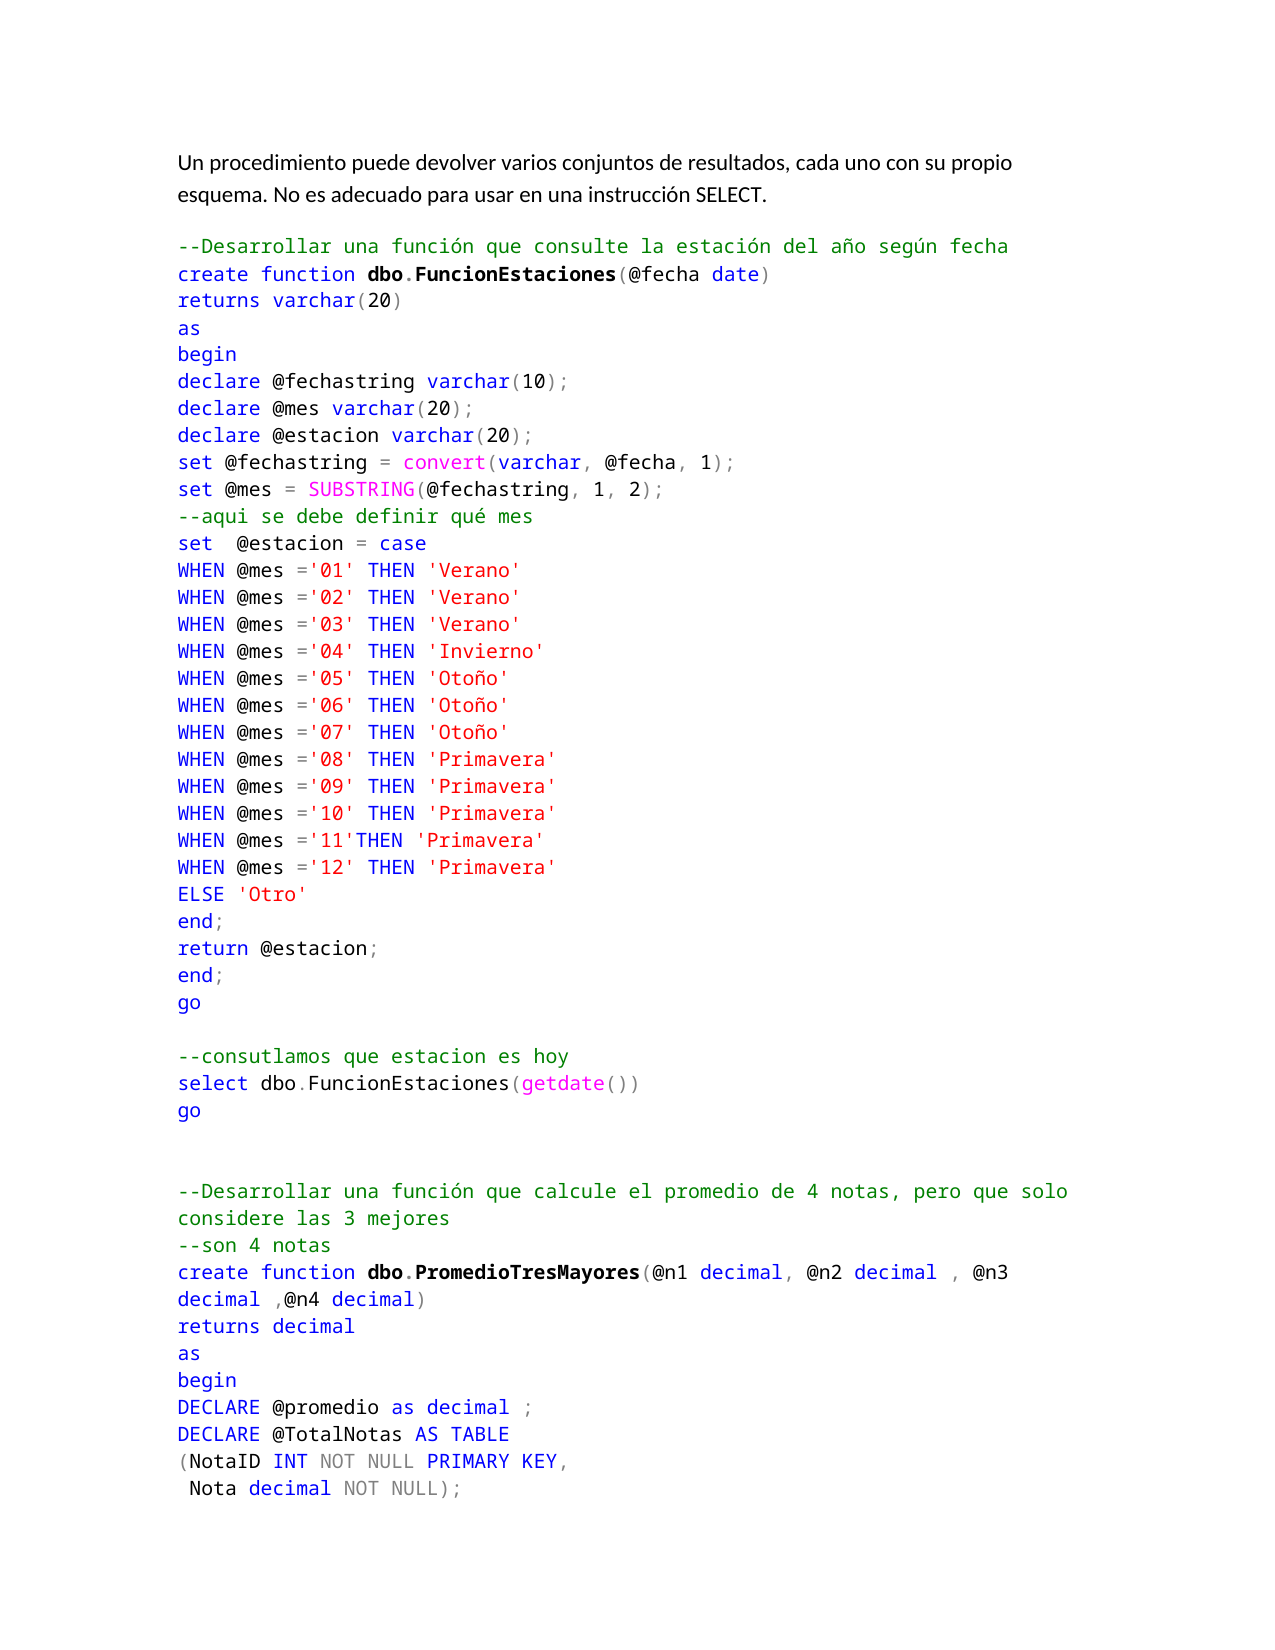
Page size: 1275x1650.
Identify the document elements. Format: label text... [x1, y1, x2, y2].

text create function dbo.FuncionEstaciones(@fecha date) [177, 260, 1098, 287]
text WHEN @mes ='10' THEN 'Primavera' [177, 799, 1098, 826]
text declare @fechastring varchar(10); [177, 368, 1098, 395]
text WHEN @mes ='08' THEN 'Primavera' [177, 745, 1098, 772]
text begin [177, 341, 1098, 368]
text as [177, 314, 1098, 341]
text create function dbo.PromedioTresMayores(@n1 decimal, @n2 decimal , @n3 decimal ,@n4 decimal) [177, 1258, 1098, 1312]
text WHEN @mes ='04' THEN 'Invierno' [177, 637, 1098, 664]
text set @estacion = case [177, 529, 1098, 557]
text WHEN @mes ='07' THEN 'Otoño' [177, 718, 1098, 745]
text set @fechastring = convert(varchar, @fecha, 1); [177, 449, 1098, 476]
text WHEN @mes ='05' THEN 'Otoño' [177, 664, 1098, 691]
text end; [177, 961, 1098, 988]
text WHEN @mes ='02' THEN 'Verano' [177, 583, 1098, 611]
text --consutlamos que estacion es hoy [177, 1042, 1098, 1069]
text Un procedimiento puede devolver varios conjuntos de resultados, cada uno con su propio esquema. No es adecuado para usar en una instrucción SELECT. [177, 148, 1098, 208]
text returns varchar(20) [177, 287, 1098, 314]
text WHEN @mes ='12' THEN 'Primavera' [177, 853, 1098, 880]
text declare @mes varchar(20); [177, 395, 1098, 422]
text declare @estacion varchar(20); [177, 422, 1098, 449]
text WHEN @mes ='09' THEN 'Primavera' [177, 772, 1098, 799]
text --Desarrollar una función que consulte la estación del año según fecha [177, 233, 1098, 260]
text begin [177, 1366, 1098, 1393]
text return @estacion; [177, 934, 1098, 961]
text WHEN @mes ='01' THEN 'Verano' [177, 557, 1098, 583]
text set @mes = SUBSTRING(@fechastring, 1, 2); [177, 476, 1098, 503]
text DECLARE @promedio as decimal ; [177, 1393, 1098, 1420]
text end; [177, 907, 1098, 934]
text WHEN @mes ='03' THEN 'Verano' [177, 611, 1098, 637]
text returns decimal [177, 1312, 1098, 1339]
text (NotaID INT NOT NULL PRIMARY KEY, [177, 1447, 1098, 1474]
text select dbo.FuncionEstaciones(getdate()) [177, 1069, 1098, 1096]
text go [177, 988, 1098, 1015]
text WHEN @mes ='06' THEN 'Otoño' [177, 691, 1098, 718]
text ELSE 'Otro' [177, 880, 1098, 907]
text --son 4 notas [177, 1231, 1098, 1258]
text Nota decimal NOT NULL); [177, 1474, 1098, 1501]
text --aqui se debe definir qué mes [177, 503, 1098, 529]
text go [177, 1096, 1098, 1123]
text as [177, 1339, 1098, 1366]
text --Desarrollar una función que calcule el promedio de 4 notas, pero que solo considere las 3 mejores [177, 1177, 1098, 1231]
text DECLARE @TotalNotas AS TABLE [177, 1420, 1098, 1447]
text WHEN @mes ='11'THEN 'Primavera' [177, 826, 1098, 853]
